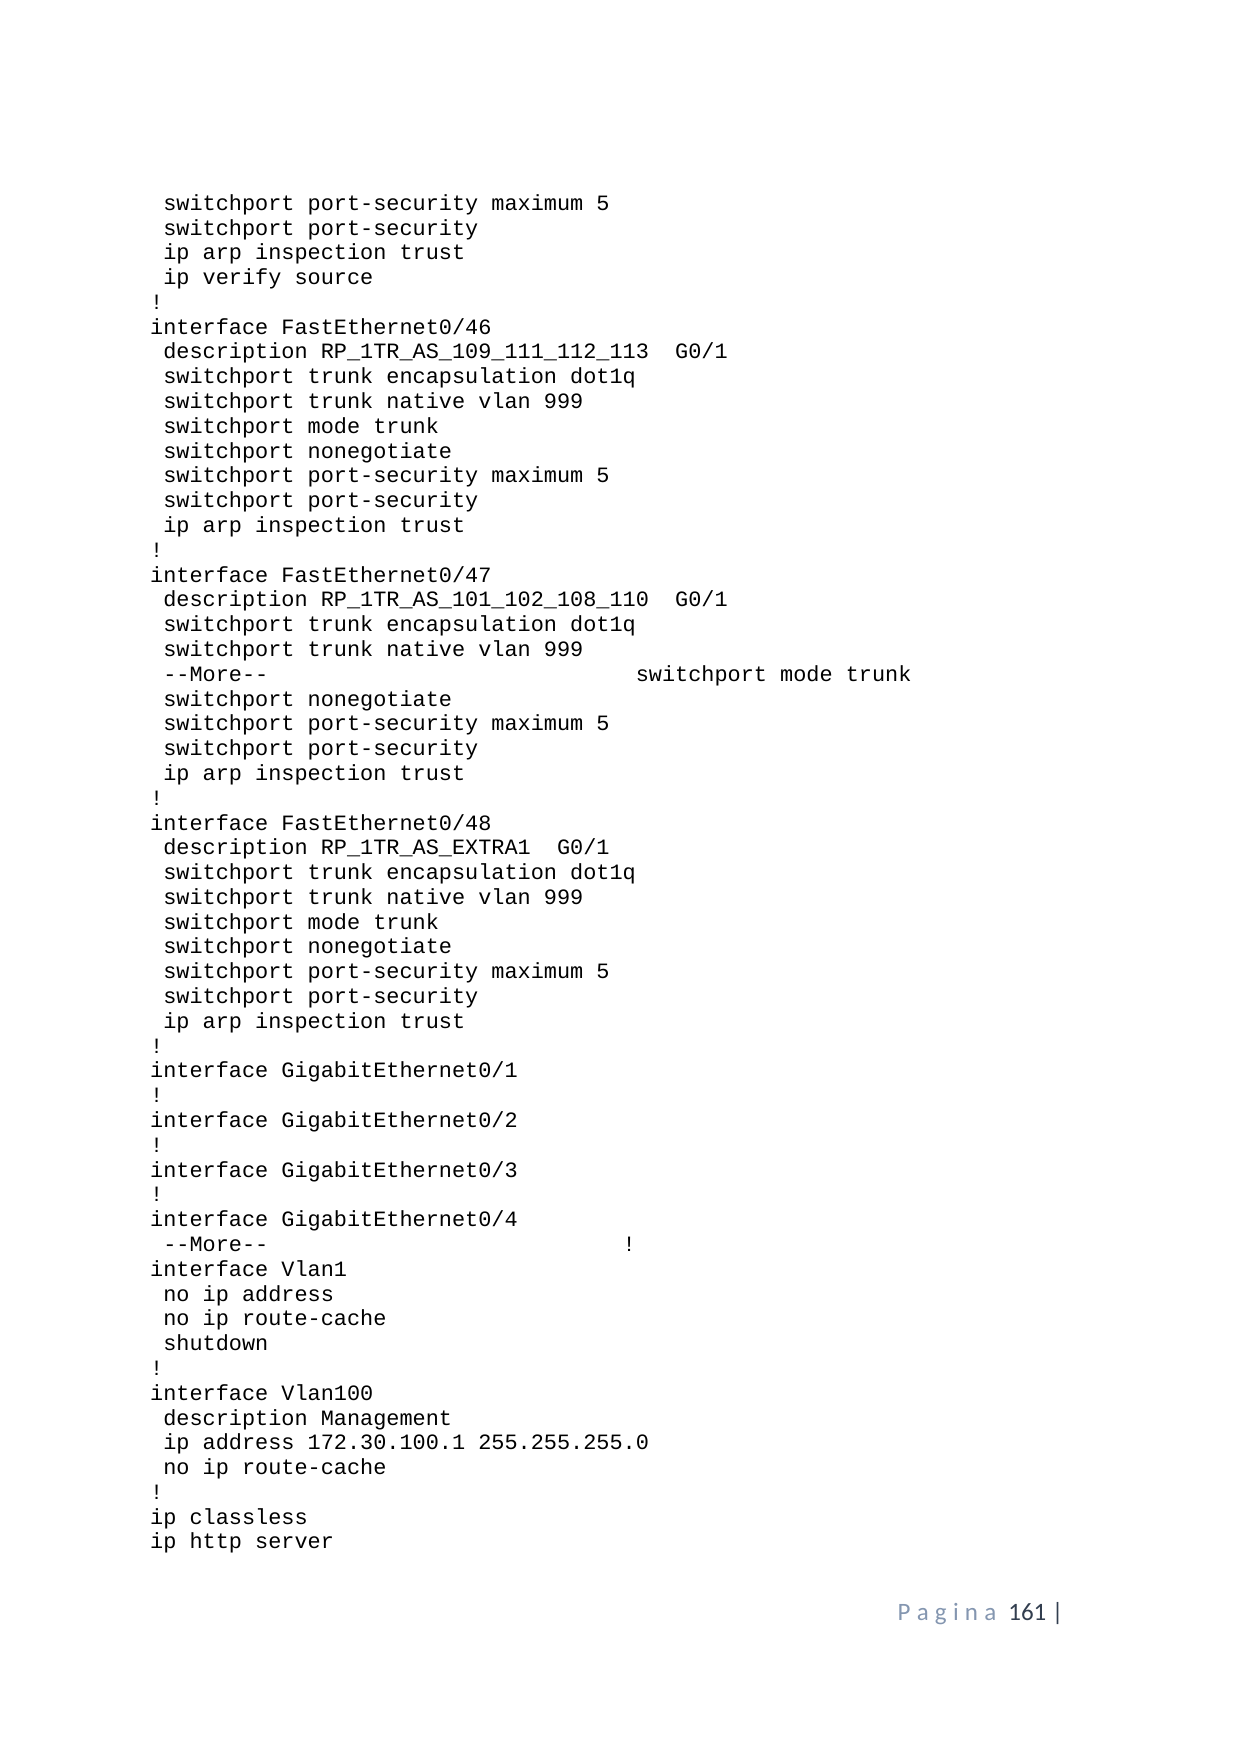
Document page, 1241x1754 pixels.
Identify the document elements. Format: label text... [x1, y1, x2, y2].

text ! [150, 1357, 1090, 1382]
text switchport mode trunk [150, 415, 1090, 440]
text ! [150, 539, 1090, 564]
text no ip route-cache [150, 1456, 1090, 1481]
text ip classless [150, 1506, 1090, 1531]
text ip arp inspection trust [150, 514, 1090, 539]
text interface GigabitEthernet0/1 [150, 1059, 1090, 1084]
text ! [150, 1183, 1090, 1208]
text switchport trunk encapsulation dot1q [150, 861, 1090, 886]
text ip arp inspection trust [150, 1010, 1090, 1035]
text switchport port-security maximum 5 [150, 712, 1090, 737]
text description Management [150, 1407, 1090, 1431]
text ! [150, 787, 1090, 812]
text interface GigabitEthernet0/4 [150, 1208, 1090, 1233]
text switchport trunk native vlan 999 [150, 390, 1090, 415]
text interface FastEthernet0/47 [150, 564, 1090, 588]
text --More-- switchport mode trunk [150, 663, 1090, 688]
text ! [150, 1084, 1090, 1109]
text switchport nonegotiate [150, 936, 1090, 960]
text switchport port-security maximum 5 [150, 960, 1090, 985]
text switchport port-security [150, 489, 1090, 514]
text switchport nonegotiate [150, 688, 1090, 712]
text --More-- ! [150, 1233, 1090, 1258]
text switchport mode trunk [150, 911, 1090, 936]
text ip verify source [150, 266, 1090, 291]
text switchport port-security [150, 217, 1090, 241]
text description RP_1TR_AS_109_111_112_113 G0/1 [150, 341, 1090, 365]
text interface Vlan1 [150, 1258, 1090, 1283]
text switchport trunk encapsulation dot1q [150, 613, 1090, 638]
text no ip route-cache [150, 1307, 1090, 1332]
text interface FastEthernet0/46 [150, 316, 1090, 341]
text switchport port-security maximum 5 [150, 192, 1090, 217]
text ! [150, 1035, 1090, 1059]
text no ip address [150, 1283, 1090, 1307]
text ! [150, 291, 1090, 316]
text switchport trunk encapsulation dot1q [150, 365, 1090, 390]
text ip arp inspection trust [150, 241, 1090, 266]
text switchport trunk native vlan 999 [150, 638, 1090, 663]
text interface GigabitEthernet0/3 [150, 1159, 1090, 1183]
text switchport port-security [150, 985, 1090, 1010]
text ip arp inspection trust [150, 762, 1090, 787]
text interface FastEthernet0/48 [150, 812, 1090, 836]
text shutdown [150, 1332, 1090, 1357]
text switchport nonegotiate [150, 440, 1090, 464]
text interface Vlan100 [150, 1382, 1090, 1407]
text interface GigabitEthernet0/2 [150, 1109, 1090, 1134]
text ! [150, 1481, 1090, 1506]
text switchport trunk native vlan 999 [150, 886, 1090, 911]
text description RP_1TR_AS_101_102_108_110 G0/1 [150, 588, 1090, 613]
text switchport port-security [150, 737, 1090, 762]
text description RP_1TR_AS_EXTRA1 G0/1 [150, 836, 1090, 861]
text ip address 172.30.100.1 255.255.255.0 [150, 1431, 1090, 1456]
text switchport port-security maximum 5 [150, 464, 1090, 489]
text ip http server [150, 1531, 1090, 1555]
text ! [150, 1134, 1090, 1159]
